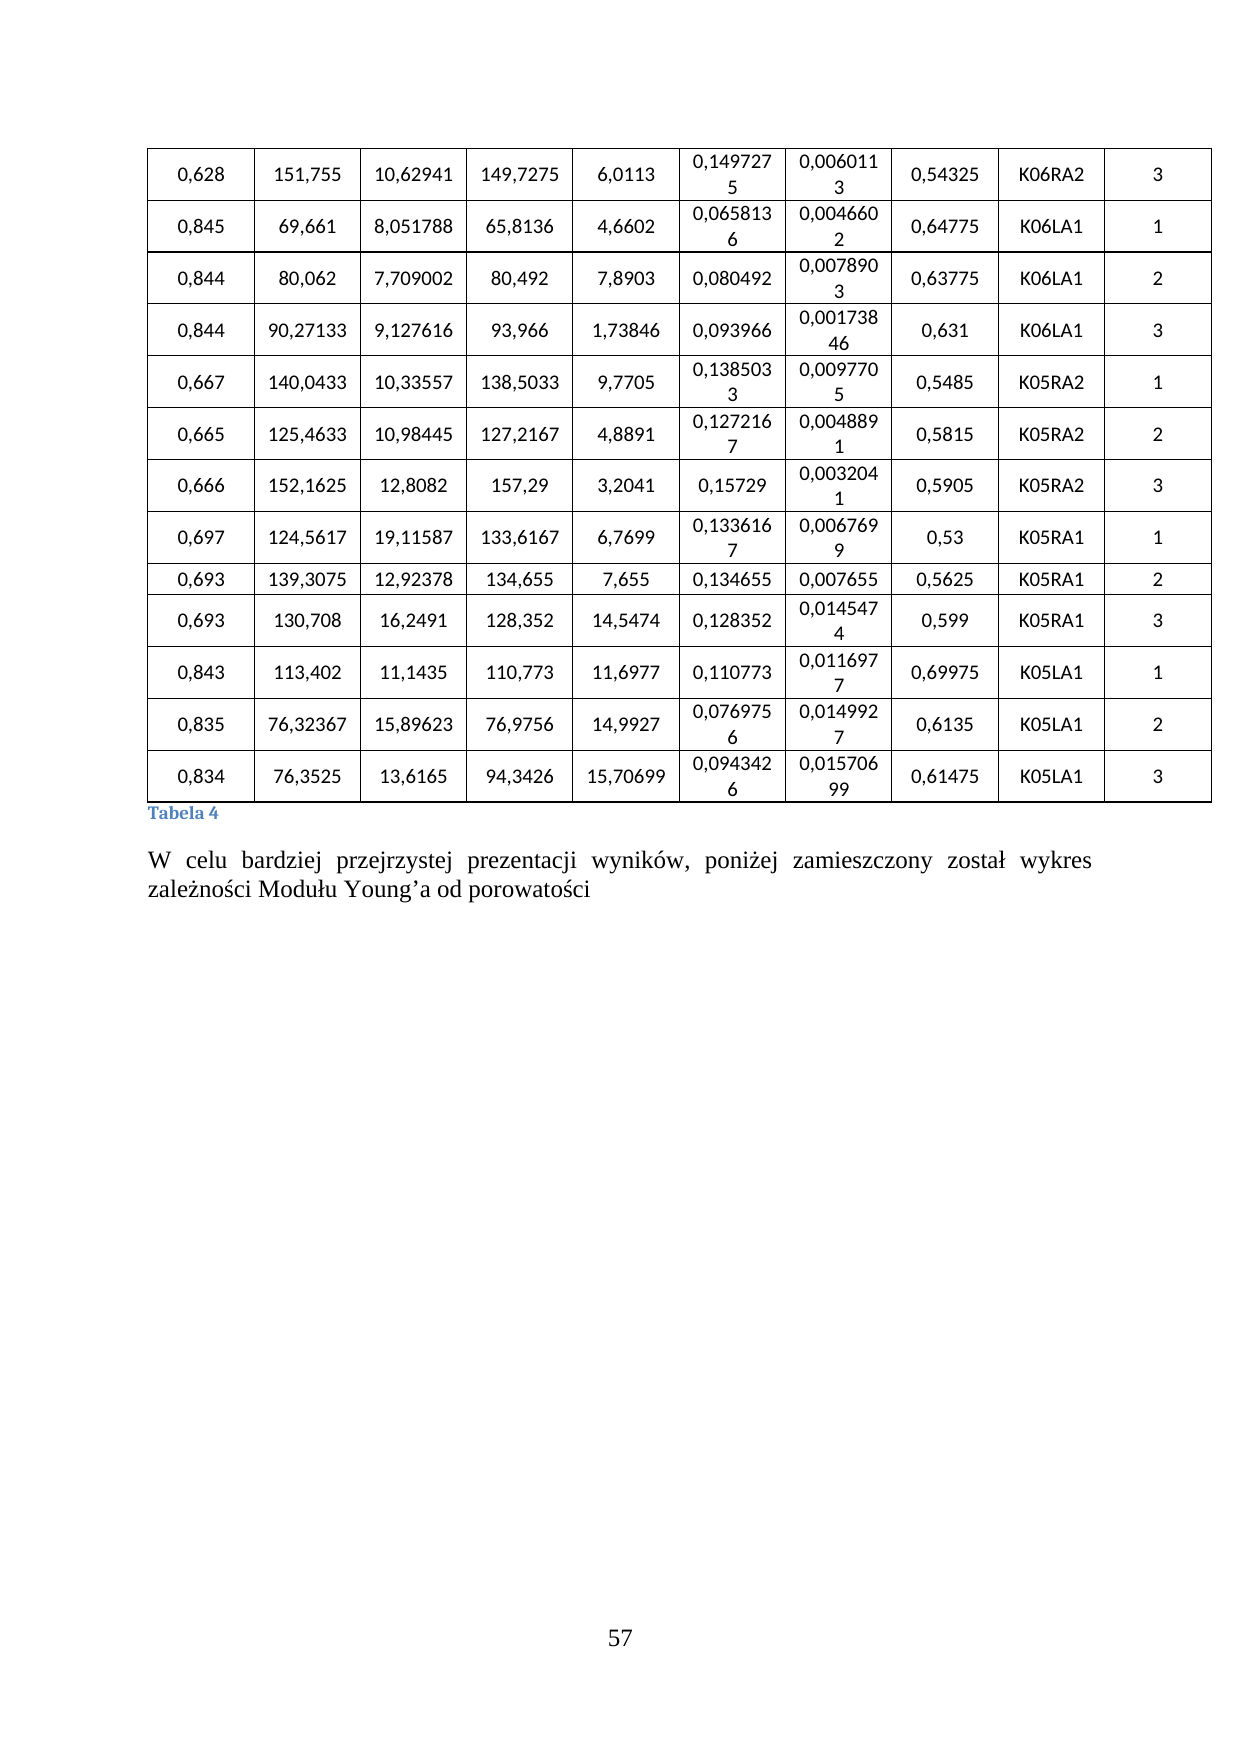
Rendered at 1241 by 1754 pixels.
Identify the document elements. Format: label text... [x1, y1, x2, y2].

table_cell 0,0032041 [786, 460, 891, 511]
table_cell 0,631 [892, 304, 998, 355]
table_cell 0,1272167 [680, 408, 785, 459]
table_cell K05RA2 [999, 356, 1104, 407]
table_cell 139,3075 [255, 564, 360, 594]
table_cell 0,5815 [892, 408, 998, 459]
table_cell 149,7275 [467, 149, 572, 199]
table_cell 0,0943426 [680, 751, 785, 801]
table_cell 0,54325 [892, 149, 998, 199]
table_cell 0,697 [148, 512, 254, 563]
table_cell 0,69975 [892, 647, 998, 698]
table_cell K06RA2 [999, 149, 1104, 199]
table_cell 0,53 [892, 512, 998, 563]
table_cell 94,3426 [467, 751, 572, 801]
table_cell 0,6135 [892, 699, 998, 749]
table_cell 0,64775 [892, 201, 998, 251]
table_cell 0,128352 [680, 595, 785, 646]
table_cell 0,0145474 [786, 595, 891, 646]
table_cell 9,7705 [573, 356, 679, 407]
table_cell 2 [1105, 408, 1211, 459]
table_cell 76,3525 [255, 751, 360, 801]
table_cell 7,8903 [573, 253, 679, 303]
table_cell 0,665 [148, 408, 254, 459]
table_cell K05RA1 [999, 564, 1104, 594]
table_cell K06LA1 [999, 201, 1104, 251]
table_cell K05RA1 [999, 595, 1104, 646]
table_cell K05LA1 [999, 647, 1104, 698]
table_cell 69,661 [255, 201, 360, 251]
table_cell 6,7699 [573, 512, 679, 563]
table_cell 0,15729 [680, 460, 785, 511]
table_cell K05RA2 [999, 408, 1104, 459]
table_cell 11,1435 [361, 647, 466, 698]
table_cell 0,845 [148, 201, 254, 251]
table_cell 10,33557 [361, 356, 466, 407]
table_cell 12,92378 [361, 564, 466, 594]
table_cell 134,655 [467, 564, 572, 594]
table_cell 0,667 [148, 356, 254, 407]
table_cell K05RA2 [999, 460, 1104, 511]
table_cell 0,843 [148, 647, 254, 698]
table_cell 3 [1105, 304, 1211, 355]
table_cell 4,8891 [573, 408, 679, 459]
table_cell 0,0658136 [680, 201, 785, 251]
table_cell K06LA1 [999, 253, 1104, 303]
table_cell 0,110773 [680, 647, 785, 698]
table_cell 0,666 [148, 460, 254, 511]
table_cell 16,2491 [361, 595, 466, 646]
table_cell 0,0078903 [786, 253, 891, 303]
table_cell 0,693 [148, 595, 254, 646]
table_cell 138,5033 [467, 356, 572, 407]
table_cell 8,051788 [361, 201, 466, 251]
table_cell 6,0113 [573, 149, 679, 199]
table_cell 0,093966 [680, 304, 785, 355]
table_cell 3 [1105, 595, 1211, 646]
table_cell 10,98445 [361, 408, 466, 459]
table_cell 14,5474 [573, 595, 679, 646]
table_cell 10,62941 [361, 149, 466, 199]
table_cell 7,655 [573, 564, 679, 594]
table_cell 0,5905 [892, 460, 998, 511]
table_cell 9,127616 [361, 304, 466, 355]
table_cell 151,755 [255, 149, 360, 199]
table_cell 130,708 [255, 595, 360, 646]
table_cell K05LA1 [999, 751, 1104, 801]
table_cell 0,0097705 [786, 356, 891, 407]
table_cell 13,6165 [361, 751, 466, 801]
table_cell 128,352 [467, 595, 572, 646]
table_cell 2 [1105, 699, 1211, 749]
table_cell 15,70699 [573, 751, 679, 801]
table_cell 0,834 [148, 751, 254, 801]
table_cell 2 [1105, 564, 1211, 594]
table_cell 113,402 [255, 647, 360, 698]
table_cell 90,27133 [255, 304, 360, 355]
table_cell 0,1385033 [680, 356, 785, 407]
table_cell 76,9756 [467, 699, 572, 749]
table_cell 0,0116977 [786, 647, 891, 698]
table_cell 0,0769756 [680, 699, 785, 749]
table_cell 3 [1105, 751, 1211, 801]
table_cell 1,73846 [573, 304, 679, 355]
table_cell 0,5485 [892, 356, 998, 407]
table_cell 0,844 [148, 253, 254, 303]
table_cell 11,6977 [573, 647, 679, 698]
table_cell 125,4633 [255, 408, 360, 459]
table_cell K05LA1 [999, 699, 1104, 749]
table_cell 0,63775 [892, 253, 998, 303]
table_cell 7,709002 [361, 253, 466, 303]
table_cell 0,1497275 [680, 149, 785, 199]
table_cell 3 [1105, 460, 1211, 511]
table_cell 0,01570699 [786, 751, 891, 801]
table_cell 93,966 [467, 304, 572, 355]
table_cell 0,0149927 [786, 699, 891, 749]
table_cell 0,0046602 [786, 201, 891, 251]
table_cell 0,693 [148, 564, 254, 594]
text W celu bardziej przejrzystej prezentacji wyników, poniżej zamieszczony został wykres zależności Modułu Young’a od porowatości [148, 845, 1092, 902]
table_cell 3,2041 [573, 460, 679, 511]
table_cell 124,5617 [255, 512, 360, 563]
table_cell 0,5625 [892, 564, 998, 594]
table_cell 3 [1105, 149, 1211, 199]
table_cell 0,1336167 [680, 512, 785, 563]
table_cell 0,080492 [680, 253, 785, 303]
table_cell 140,0433 [255, 356, 360, 407]
table_cell 0,628 [148, 149, 254, 199]
table_cell K05RA1 [999, 512, 1104, 563]
table_cell 110,773 [467, 647, 572, 698]
table_cell 14,9927 [573, 699, 679, 749]
table_cell 1 [1105, 356, 1211, 407]
table_cell 12,8082 [361, 460, 466, 511]
table_cell 0,0060113 [786, 149, 891, 199]
table_cell 76,32367 [255, 699, 360, 749]
table_cell 0,00173846 [786, 304, 891, 355]
table_cell 80,492 [467, 253, 572, 303]
table_cell 0,134655 [680, 564, 785, 594]
table_cell K06LA1 [999, 304, 1104, 355]
table_cell 0,0067699 [786, 512, 891, 563]
table_cell 152,1625 [255, 460, 360, 511]
table_cell 80,062 [255, 253, 360, 303]
table_cell 0,007655 [786, 564, 891, 594]
table_cell 0,844 [148, 304, 254, 355]
table_cell 1 [1105, 647, 1211, 698]
table_cell 127,2167 [467, 408, 572, 459]
table_cell 0,0048891 [786, 408, 891, 459]
table_cell 0,599 [892, 595, 998, 646]
table_cell 4,6602 [573, 201, 679, 251]
table_cell 0,835 [148, 699, 254, 749]
table_cell 65,8136 [467, 201, 572, 251]
table_cell 15,89623 [361, 699, 466, 749]
table_cell 19,11587 [361, 512, 466, 563]
table_cell 1 [1105, 201, 1211, 251]
table_cell 133,6167 [467, 512, 572, 563]
table_cell 0,61475 [892, 751, 998, 801]
table_cell 1 [1105, 512, 1211, 563]
table_cell 2 [1105, 253, 1211, 303]
table_cell 157,29 [467, 460, 572, 511]
